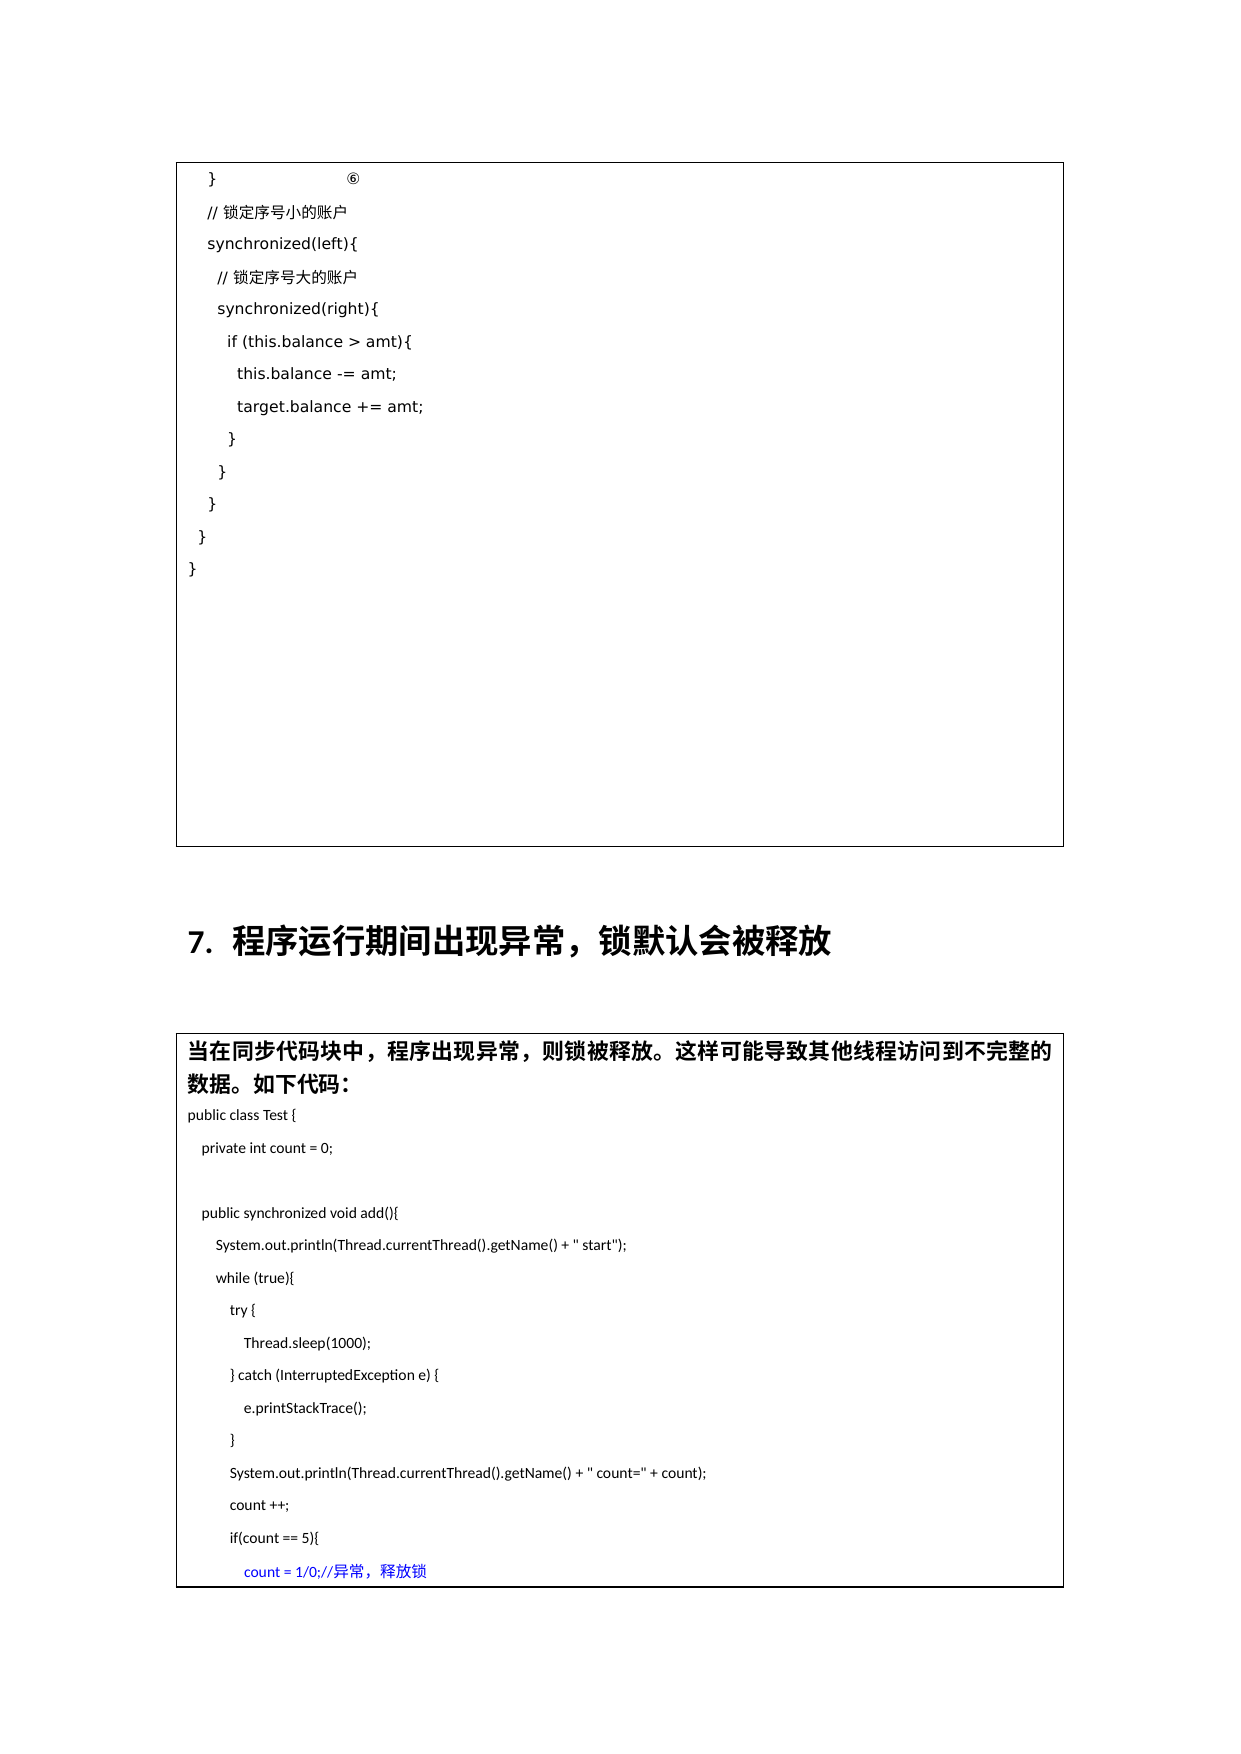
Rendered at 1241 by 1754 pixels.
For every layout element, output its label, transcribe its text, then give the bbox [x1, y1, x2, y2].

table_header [177, 163, 1063, 846]
subtitle 程序运行期间出现异常，锁默认会被释放 [187, 906, 1053, 971]
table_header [177, 1034, 1063, 1586]
